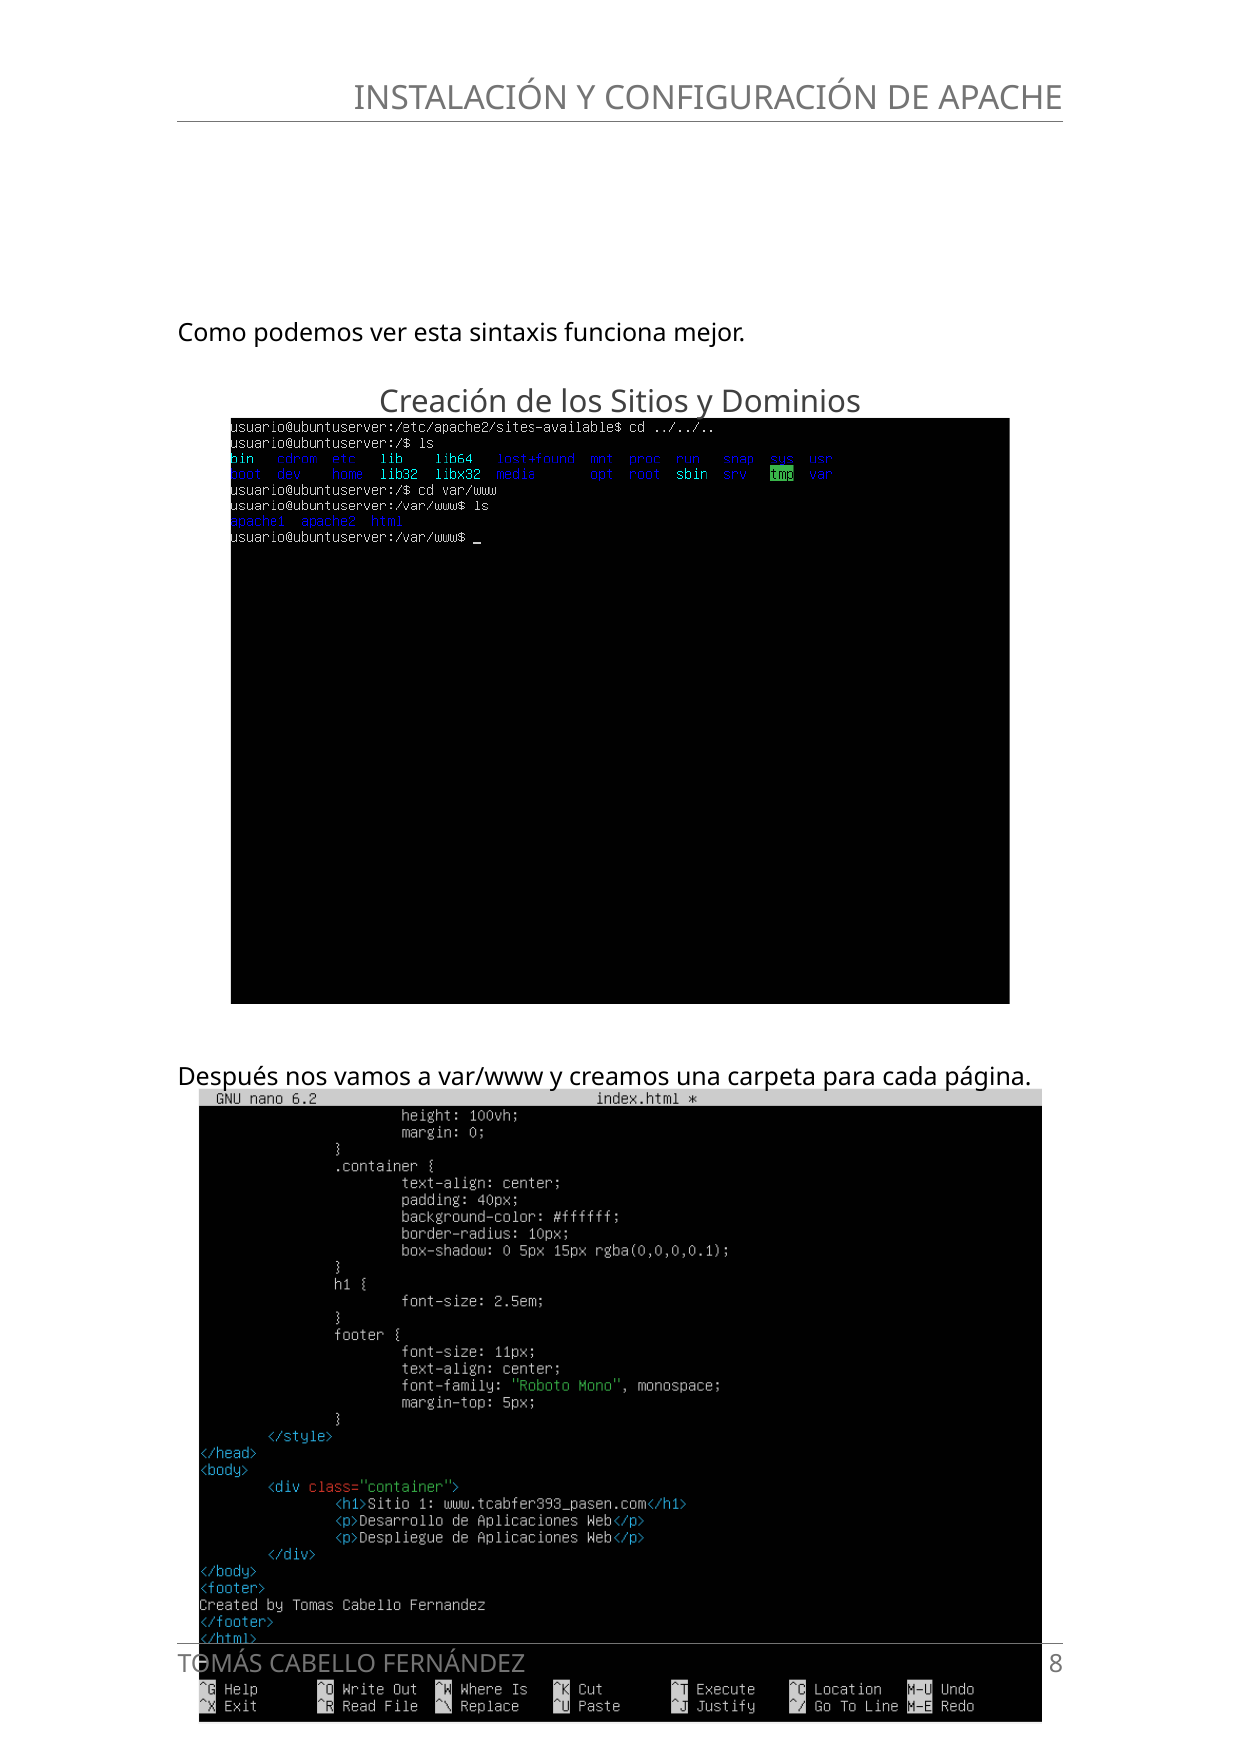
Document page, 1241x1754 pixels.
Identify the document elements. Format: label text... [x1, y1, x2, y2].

picture [198, 1656, 206, 1670]
text Después nos vamos a var/www y creamos una carpeta para cada página. [177, 1059, 1063, 1132]
text Creación de los Sitios y Dominios [177, 379, 1063, 422]
text Como podemos ver esta sintaxis funciona mejor. [177, 315, 1063, 349]
picture [230, 422, 1010, 1004]
picture [198, 1132, 1042, 1643]
picture [198, 1644, 1042, 1724]
